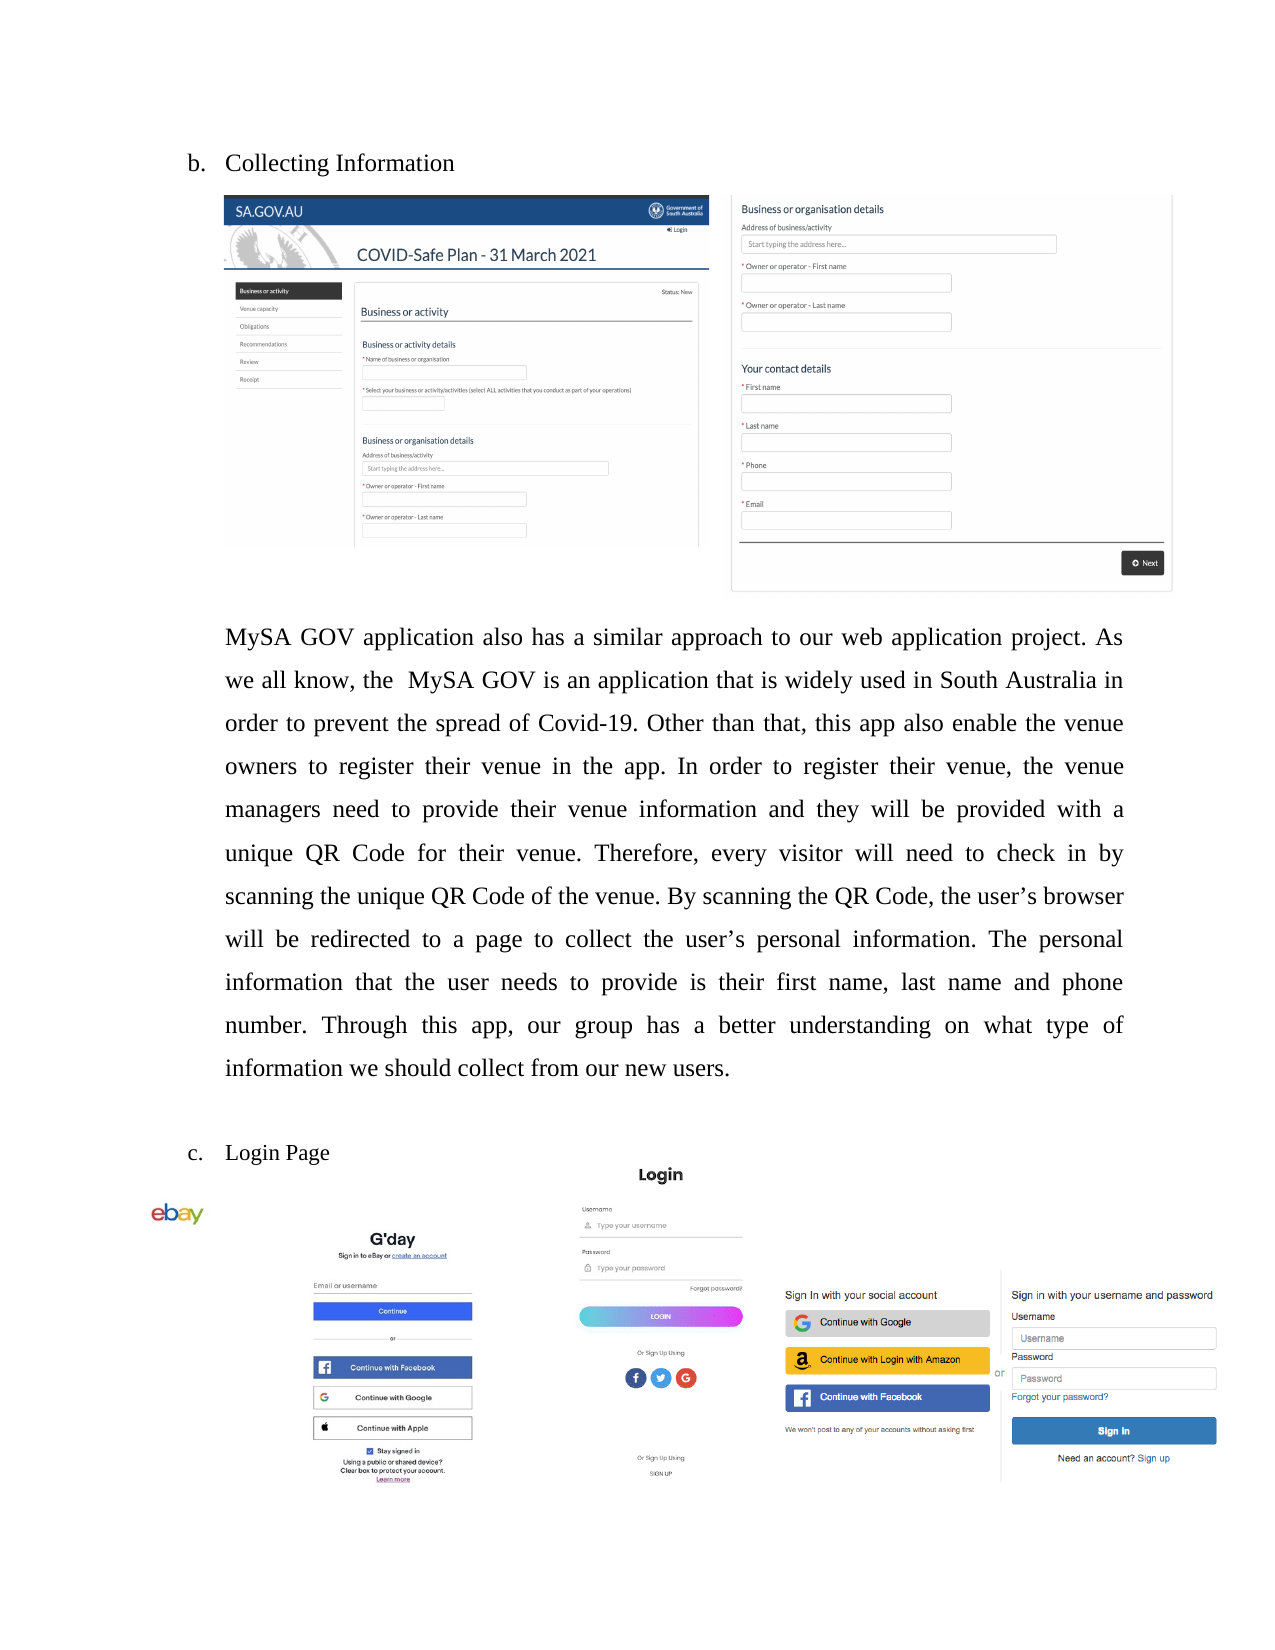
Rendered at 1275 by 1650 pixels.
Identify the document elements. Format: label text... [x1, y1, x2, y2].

picture [557, 1141, 1238, 1496]
picture [144, 1197, 546, 1496]
picture [223, 195, 710, 547]
text MySA GOV application also has a similar approach to our web application project. As we all know, the MySA GOV is an application that is widely used in South Australia in order to prevent the spread of Covid-19. Other than that, this app also enable the venue owners to register their venue in the app. In order to register their venue, the venue managers need to provide their venue information and they will be provided with a unique QR Code for their venue. Therefore, every visitor will need to check in by scanning the unique QR Code of the venue. By scanning the QR Code, the user’s browser will be redirected to a page to collect the user’s personal information. The personal information that the user needs to provide is their first name, last name and phone number. Through this app, our group has a better understanding on what type of information we should collect from our new users. [225, 622, 1125, 1082]
list Collecting Information [187, 148, 1125, 176]
list Login Page [187, 1139, 1125, 1166]
picture [721, 195, 1175, 599]
